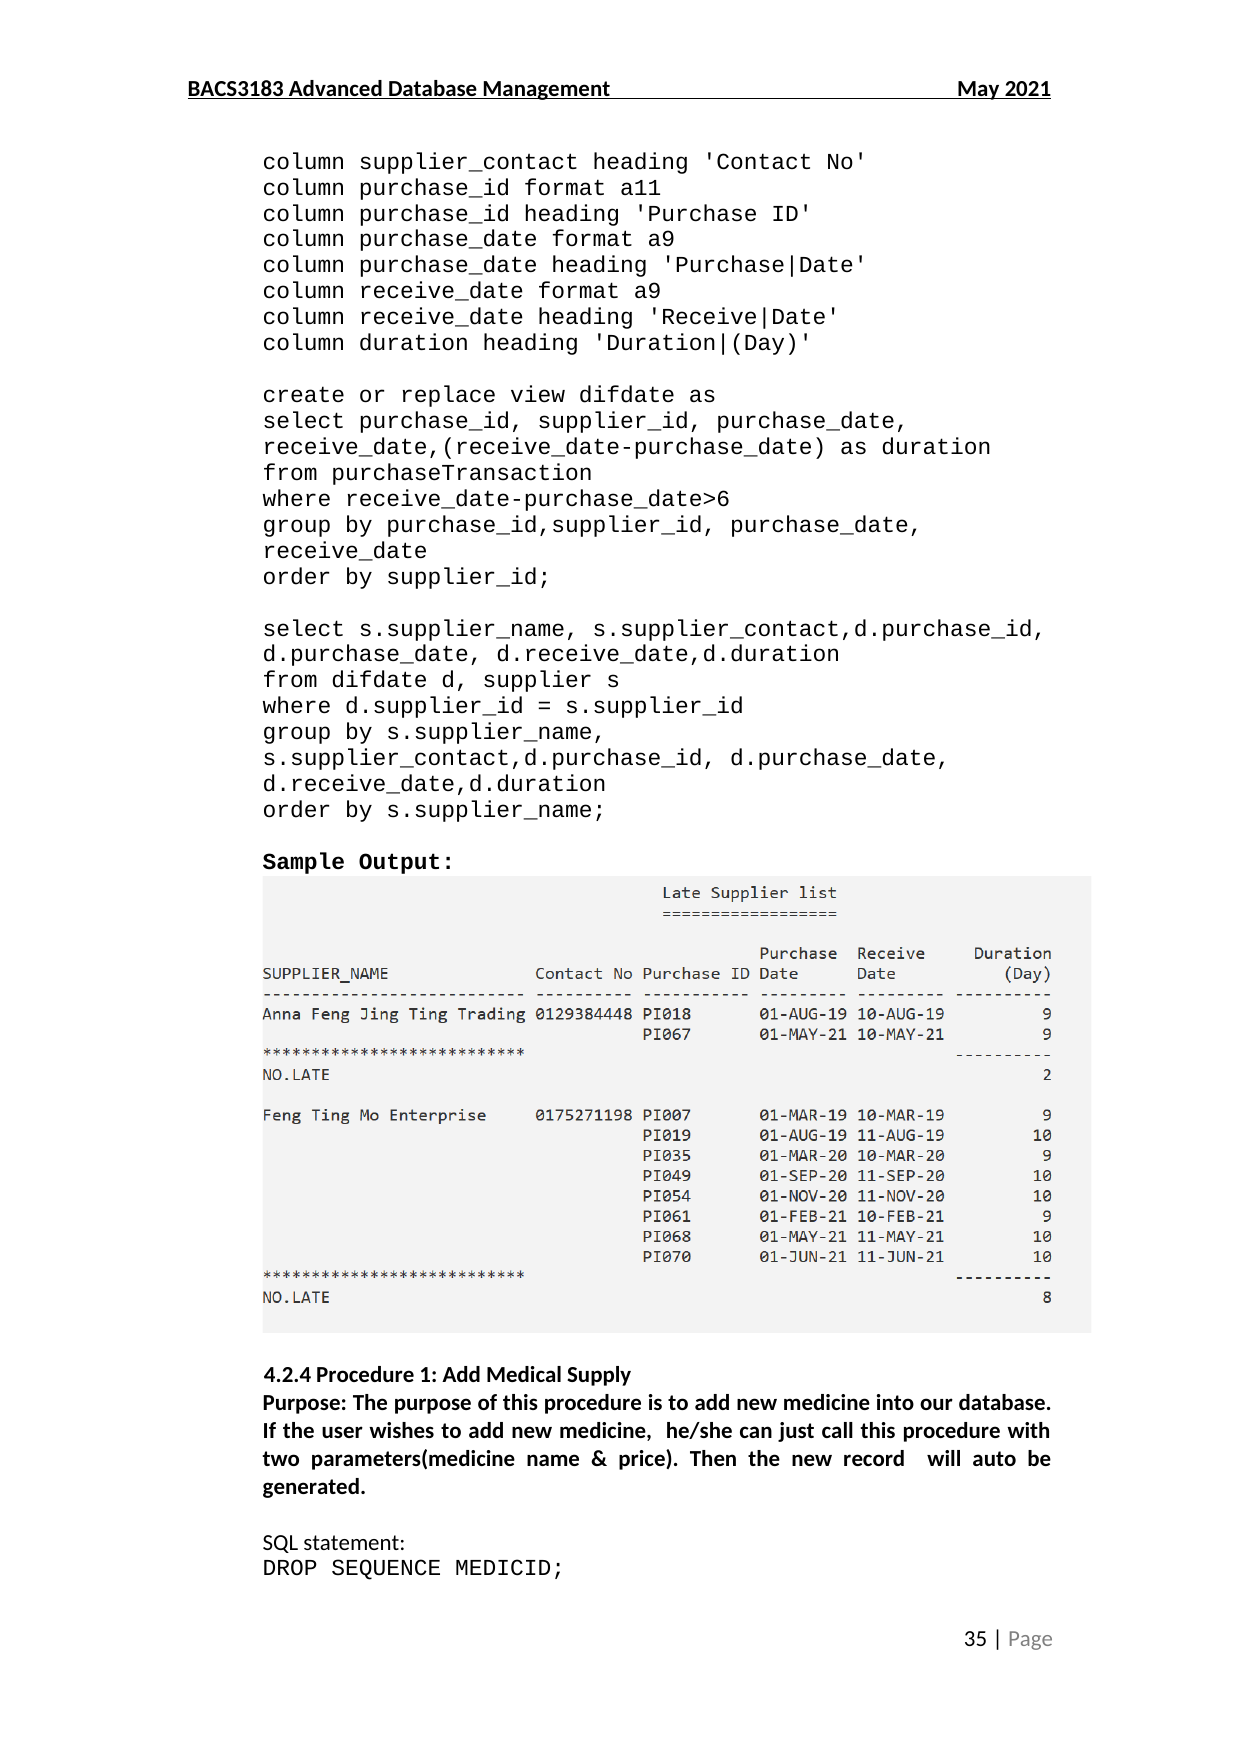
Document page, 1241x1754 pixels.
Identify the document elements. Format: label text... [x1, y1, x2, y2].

text SQL statement: [262, 1528, 1053, 1556]
text group by s.supplier_name, s.supplier_contact,d.purchase_id, d.purchase_date, d.receive_date,d.duration [262, 721, 1053, 798]
text from purchaseTransaction [262, 461, 1053, 487]
text column duration heading 'Duration|(Day)' [262, 332, 1053, 357]
text order by s.supplier_name; [262, 798, 1053, 824]
text Sample Output: [262, 850, 1053, 876]
text from difdate d, supplier s [262, 669, 1053, 695]
text where d.supplier_id = s.supplier_id [262, 695, 1053, 721]
text column purchase_date heading 'Purchase|Date' [262, 254, 1053, 280]
text select s.supplier_name, s.supplier_contact,d.purchase_id, d.purchase_date, d.receive_date,d.duration [262, 617, 1053, 669]
text column receive_date format a9 [262, 280, 1053, 306]
text column receive_date heading 'Receive|Date' [262, 306, 1053, 332]
text column purchase_id heading 'Purchase ID' [262, 202, 1053, 228]
text column purchase_date format a9 [262, 228, 1053, 254]
text 4.2.4 Procedure 1: Add Medical Supply [223, 1360, 1053, 1388]
text column supplier_contact heading 'Contact No' [262, 150, 1053, 176]
text group by purchase_id,supplier_id, purchase_date, receive_date [262, 513, 1053, 565]
text create or replace view difdate as [262, 383, 1053, 409]
picture [262, 876, 1092, 1333]
text DROP SEQUENCE MEDICID; [262, 1556, 1053, 1582]
text order by supplier_id; [262, 565, 1053, 591]
text Purpose: The purpose of this procedure is to add new medicine into our database. If the user wishes to add new medicine, he/she can just call this procedure with two parameters(medicine name & price). Then the new record will auto be generated. [262, 1388, 1053, 1500]
text column purchase_id format a11 [262, 176, 1053, 202]
text where receive_date-purchase_date>6 [262, 487, 1053, 513]
text select purchase_id, supplier_id, purchase_date, receive_date,(receive_date-purchase_date) as duration [262, 409, 1053, 461]
